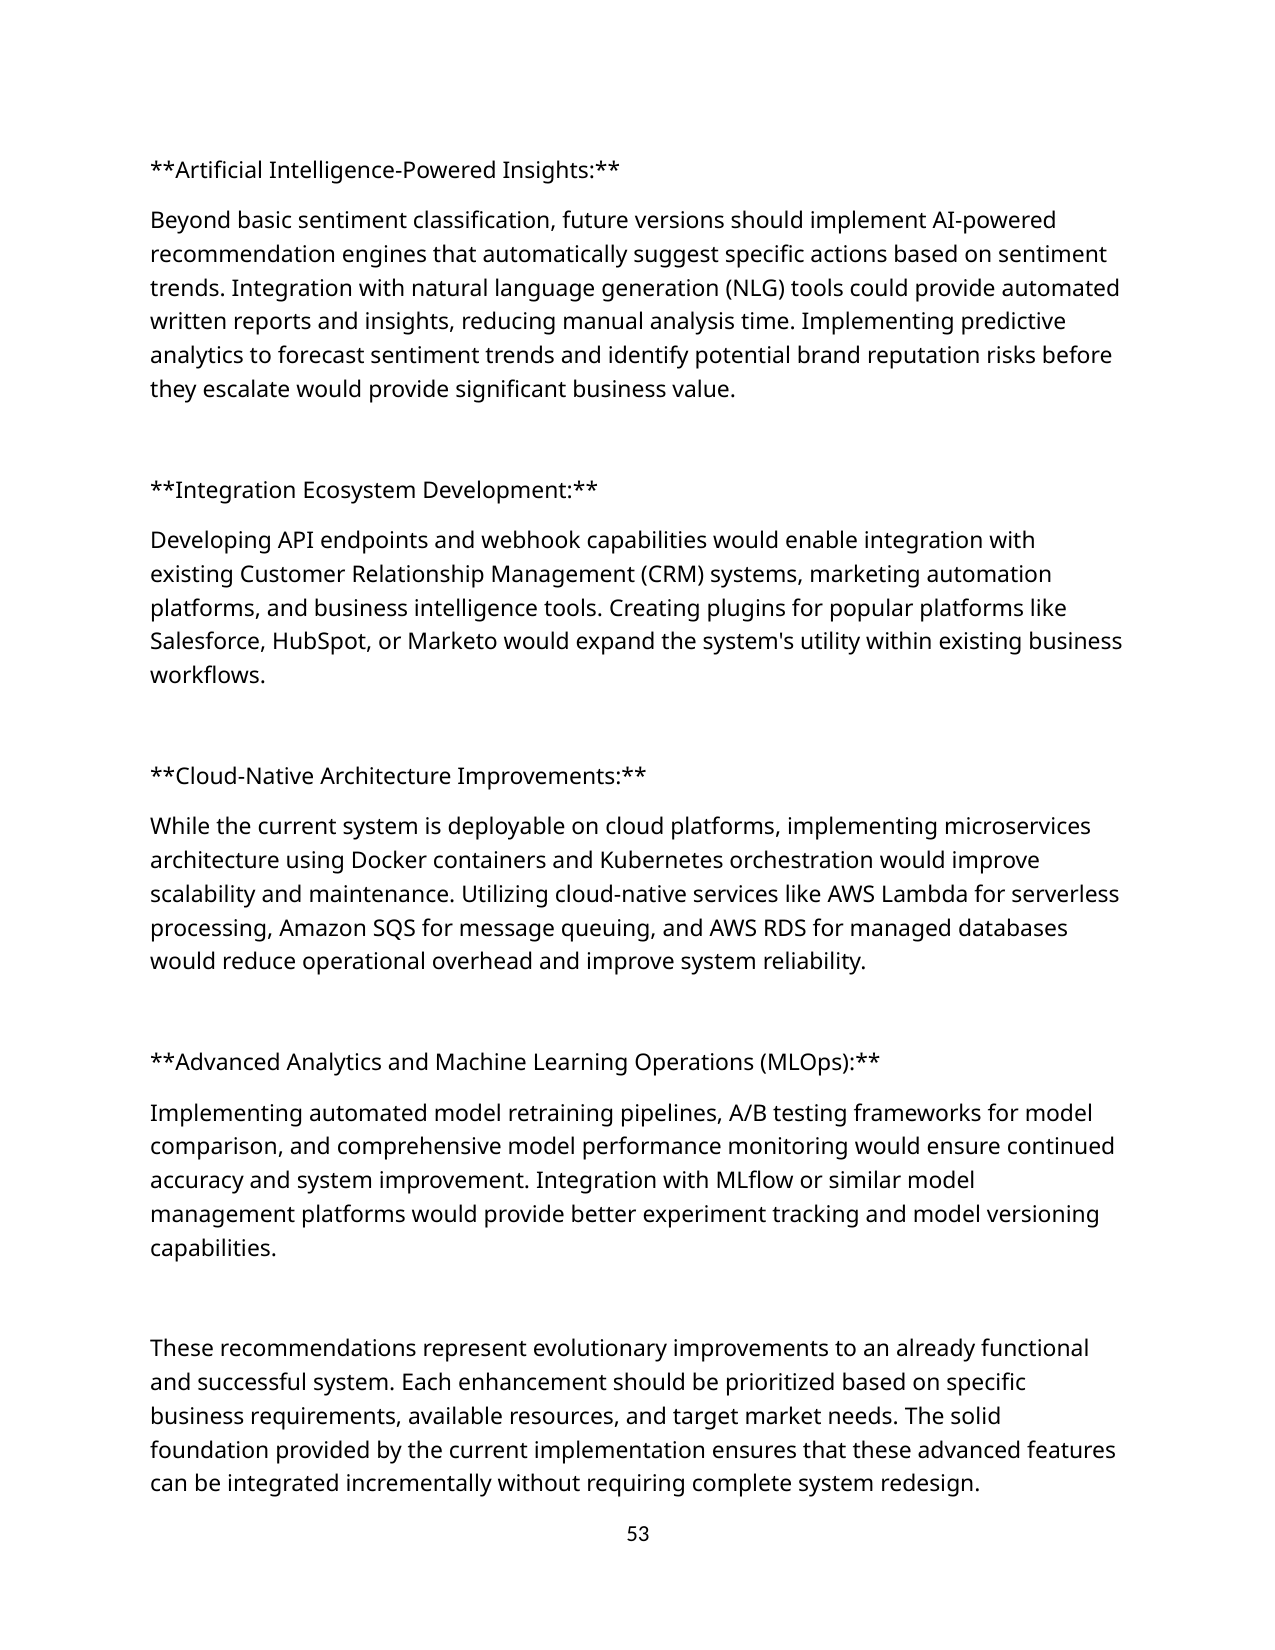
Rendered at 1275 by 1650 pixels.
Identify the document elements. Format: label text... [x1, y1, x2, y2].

text **Advanced Analytics and Machine Learning Operations (MLOps):** [150, 1046, 1125, 1077]
text **Cloud-Native Architecture Improvements:** [150, 760, 1125, 791]
text **Artificial Intelligence-Powered Insights:** [150, 153, 1125, 185]
text Beyond basic sentiment classification, future versions should implement AI-powered recommendation engines that automatically suggest specific actions based on sentiment trends. Integration with natural language generation (NLG) tools could provide automated written reports and insights, reducing manual analysis time. Implementing predictive analytics to forecast sentiment trends and identify potential brand reputation risks before they escalate would provide significant business value. [150, 204, 1125, 404]
text **Integration Ecosystem Development:** [150, 473, 1125, 505]
text These recommendations represent evolutionary improvements to an already functional and successful system. Each enhancement should be prioritized based on specific business requirements, available resources, and target market needs. The solid foundation provided by the current implementation ensures that these advanced features can be integrated incrementally without requiring complete system redesign. [150, 1332, 1125, 1498]
text Developing API endpoints and webhook capabilities would enable integration with existing Customer Relationship Management (CRM) systems, marketing automation platforms, and business intelligence tools. Creating plugins for popular platforms like Salesforce, HubSpot, or Marketo would expand the system's utility within existing business workflows. [150, 524, 1125, 690]
text While the current system is deployable on cloud platforms, implementing microservices architecture using Docker containers and Kubernetes orchestration would improve scalability and maintenance. Utilizing cloud-native services like AWS Lambda for serverless processing, Amazon SQS for message queuing, and AWS RDS for managed databases would reduce operational overhead and improve system reliability. [150, 810, 1125, 976]
text Implementing automated model retraining pipelines, A/B testing frameworks for model comparison, and comprehensive model performance monitoring would ensure continued accuracy and system improvement. Integration with MLflow or similar model management platforms would provide better experiment tracking and model versioning capabilities. [150, 1096, 1125, 1263]
